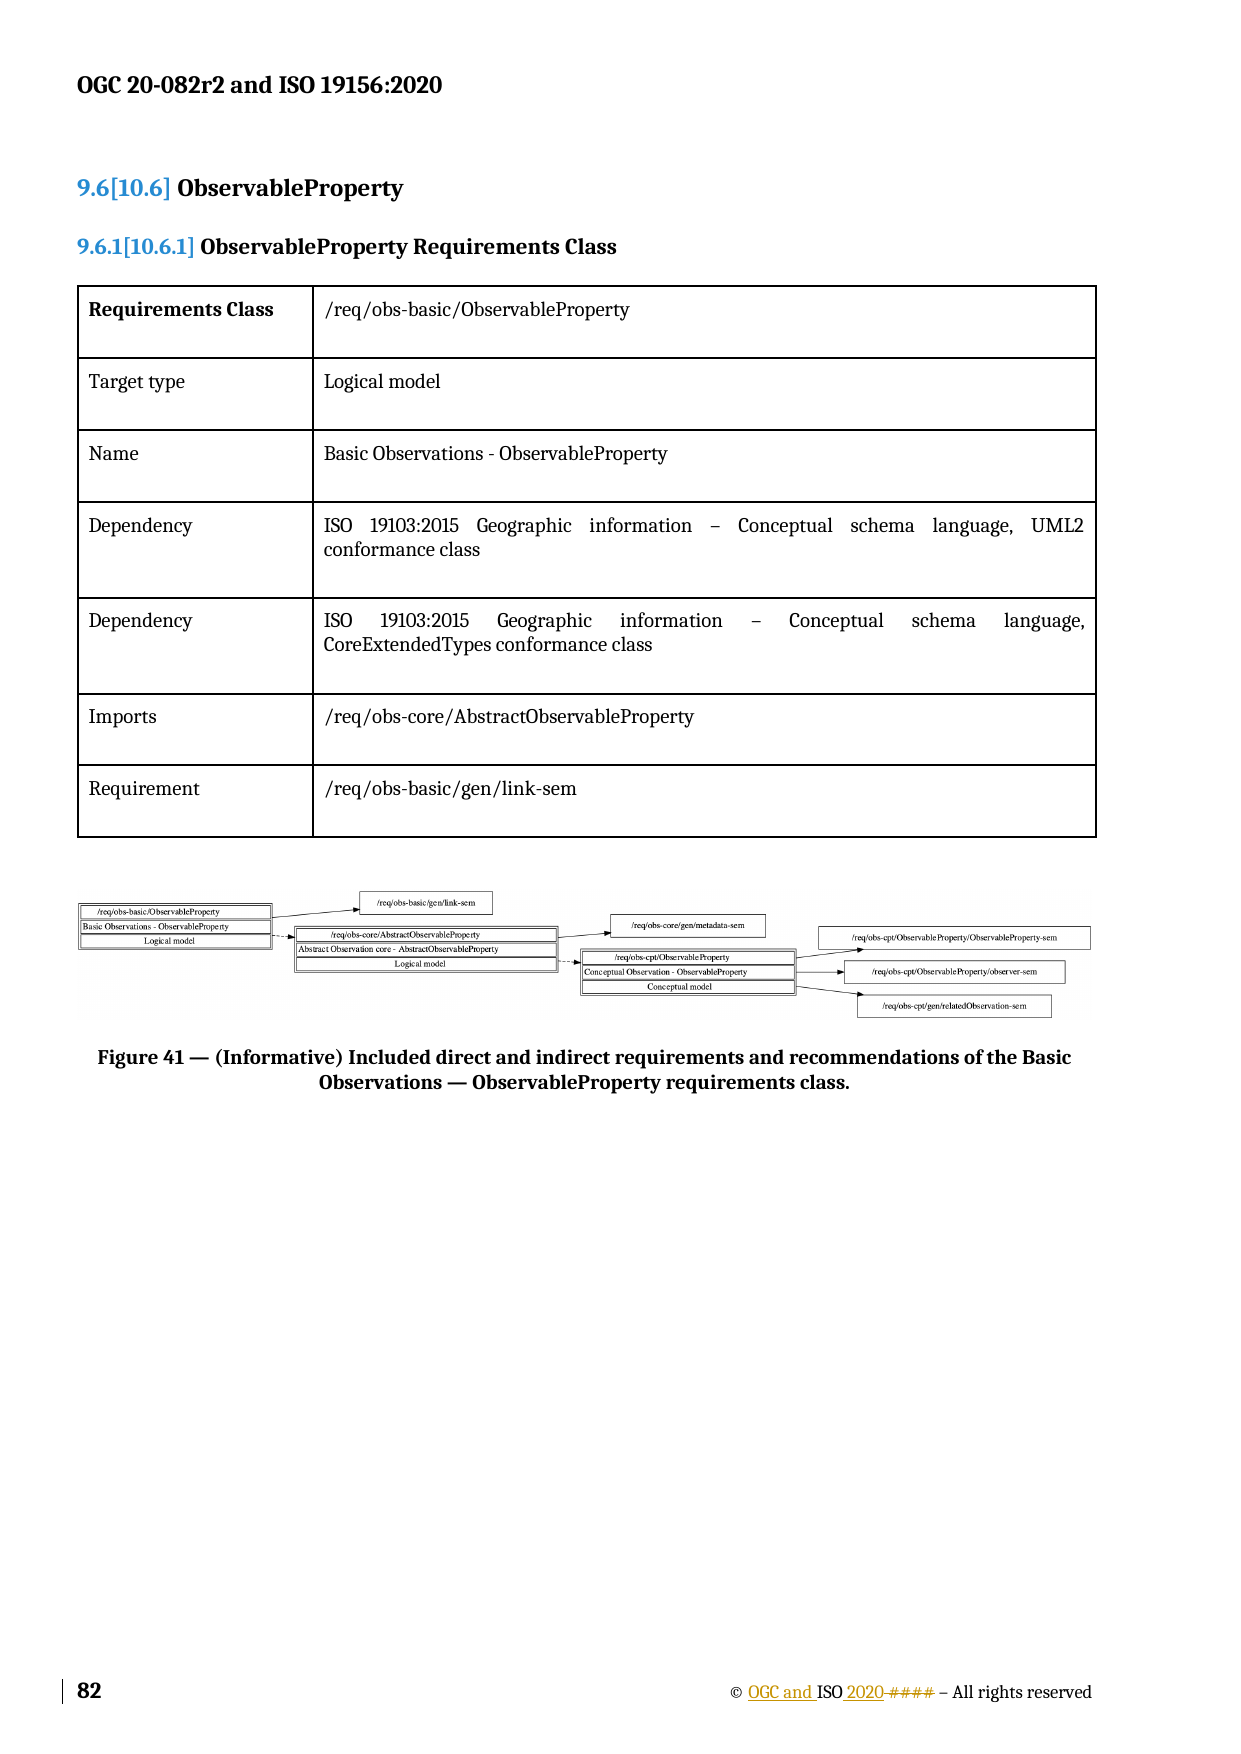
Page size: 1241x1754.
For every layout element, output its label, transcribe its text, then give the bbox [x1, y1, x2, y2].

table_header /req/obs-basic/ObservableProperty [314, 287, 1095, 357]
table_cell ISO 19103:2015 Geographic information – Conceptual schema language, CoreExtendedTypes conformance class [314, 599, 1095, 692]
table_cell Basic Observations - ObservableProperty [314, 431, 1095, 501]
table_cell ISO 19103:2015 Geographic information – Conceptual schema language, UML2 conformance class [314, 503, 1095, 597]
table_cell /req/obs-basic/gen/link-sem [314, 766, 1095, 836]
table_cell Logical model [314, 359, 1095, 429]
text Figure — (Informative) Included direct and indirect requirements and recommendations of the Basic Observations — ObservableProperty requirements class. [77, 1045, 1092, 1095]
table_cell Imports [79, 695, 312, 764]
table_cell Target type [79, 359, 312, 429]
table_cell Dependency [79, 599, 312, 692]
picture [76, 889, 1093, 1020]
table_cell Name [79, 431, 312, 501]
subtitle ObservableProperty Requirements Class [77, 234, 1092, 260]
table_cell /req/obs-core/AbstractObservableProperty [314, 695, 1095, 764]
table_cell Dependency [79, 503, 312, 597]
table_header Requirements Class [79, 287, 312, 357]
subtitle ObservableProperty [77, 174, 1092, 203]
table_cell Requirement [79, 766, 312, 836]
